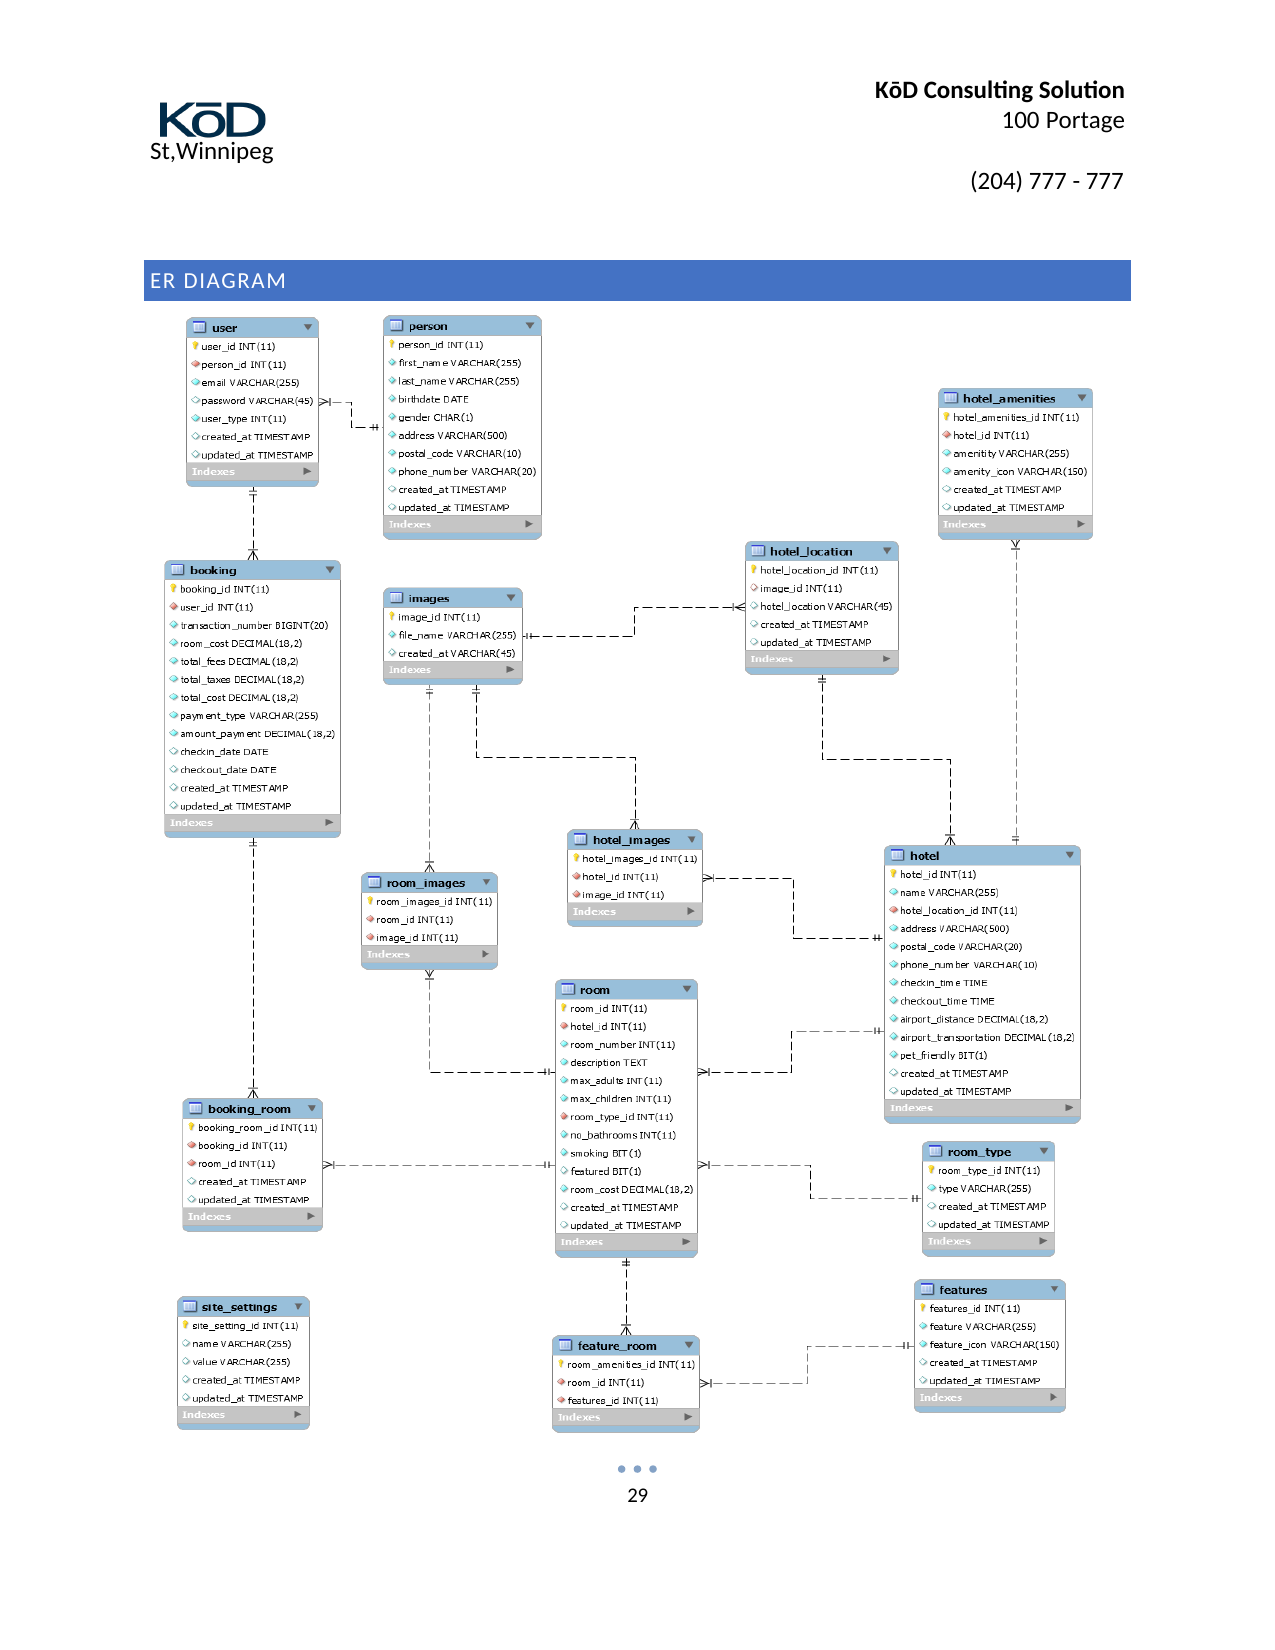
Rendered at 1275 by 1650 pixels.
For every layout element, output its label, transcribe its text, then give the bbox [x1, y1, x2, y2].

picture [156, 70, 266, 180]
picture [164, 315, 1111, 1448]
subtitle ER Diagram [150, 267, 1125, 295]
